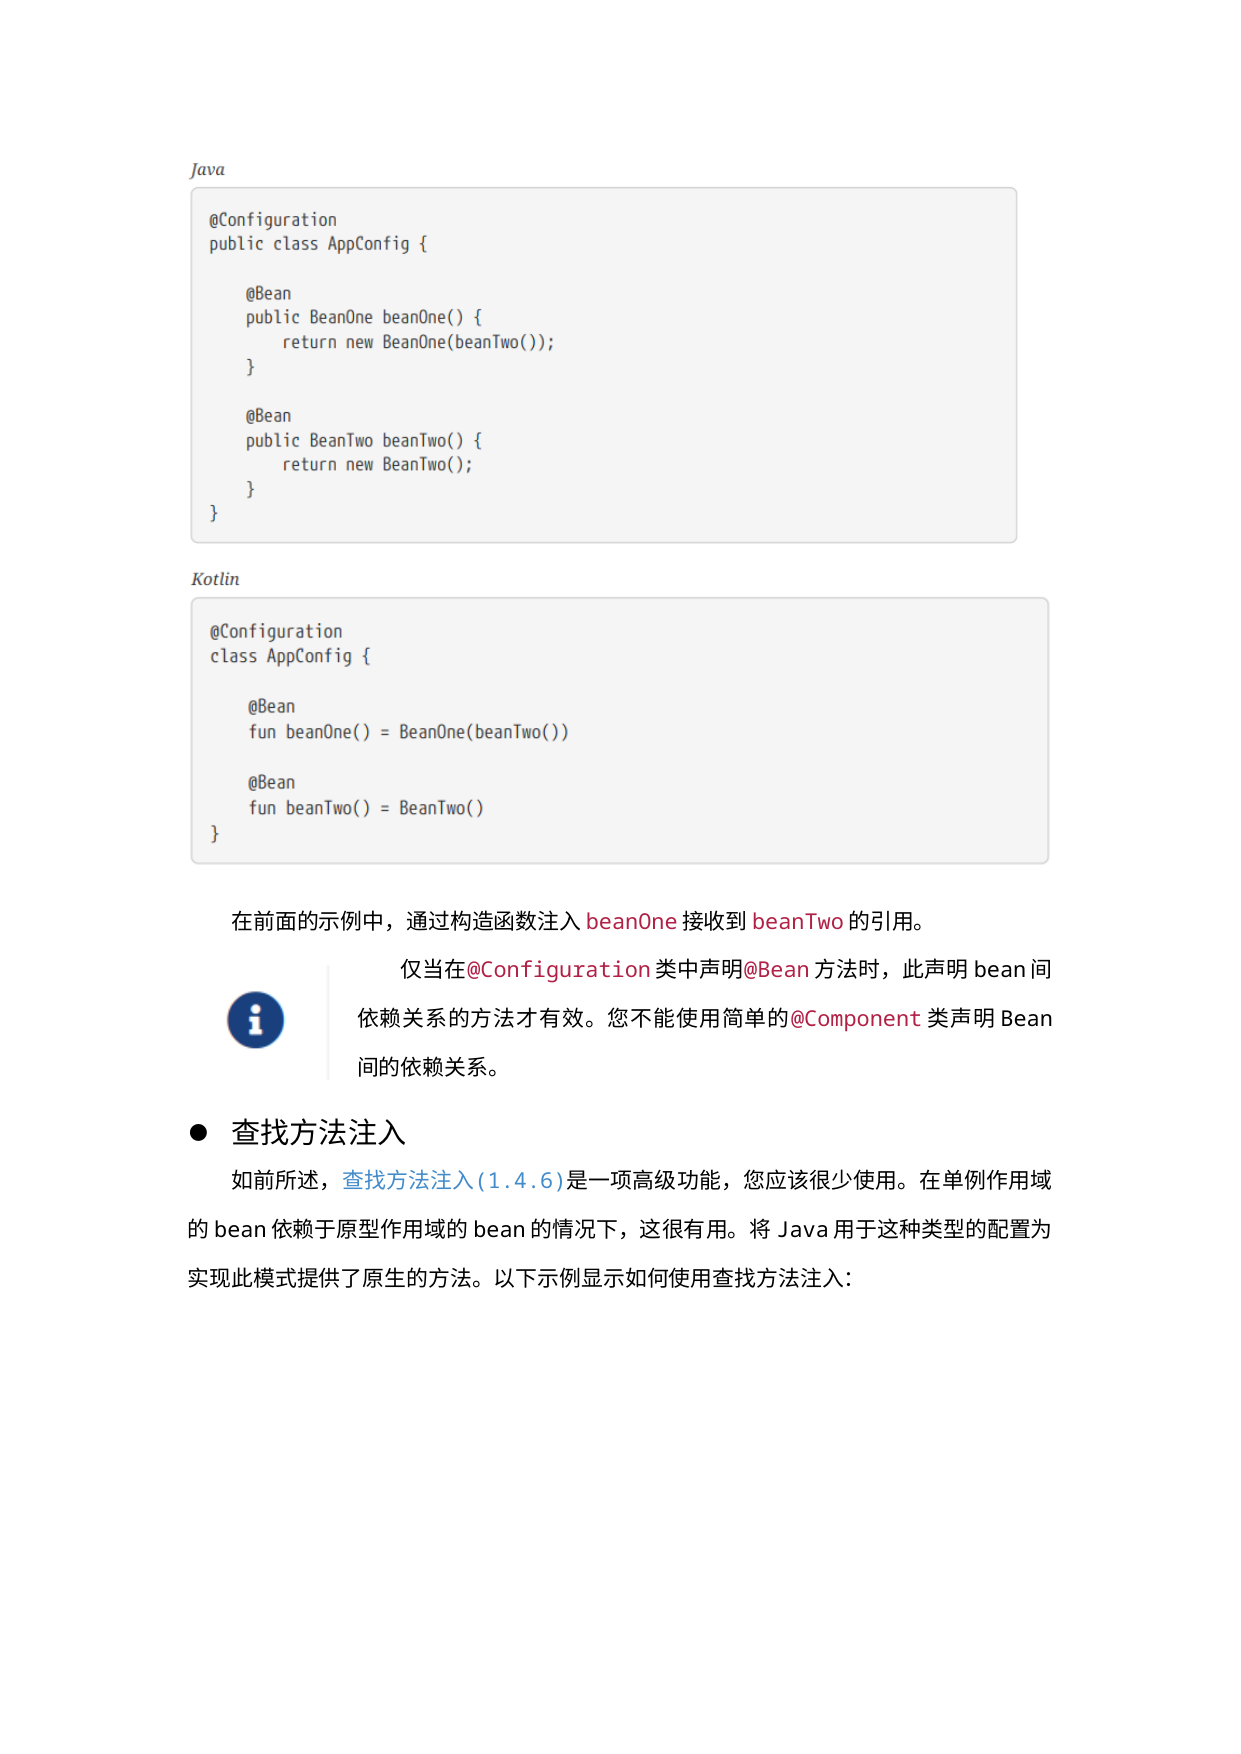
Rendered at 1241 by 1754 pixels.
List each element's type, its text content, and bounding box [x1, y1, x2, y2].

picture [199, 965, 339, 1080]
text 在前面的示例中，通过构造函数注入beanOne接收到beanTwo的引用。 [187, 904, 1053, 936]
text 仅当在@Configuration类中声明@Bean方法时，此声明bean间依赖关系的方法才有效。您不能使用简单的@Component类声明Bean间的依赖关系。 [187, 952, 1053, 1082]
picture [187, 565, 1053, 868]
picture [187, 162, 1018, 544]
list 查找方法注入 [187, 1098, 1053, 1163]
text 如前所述，查找方法注入(1.4.6)是一项高级功能，您应该很少使用。在单例作用域的bean依赖于原型作用域的bean的情况下，这很有用。将Java用于这种类型的配置为实现此模式提供了原生的方法。以下示例显示如何使用查找方法注入： [187, 1163, 1053, 1293]
